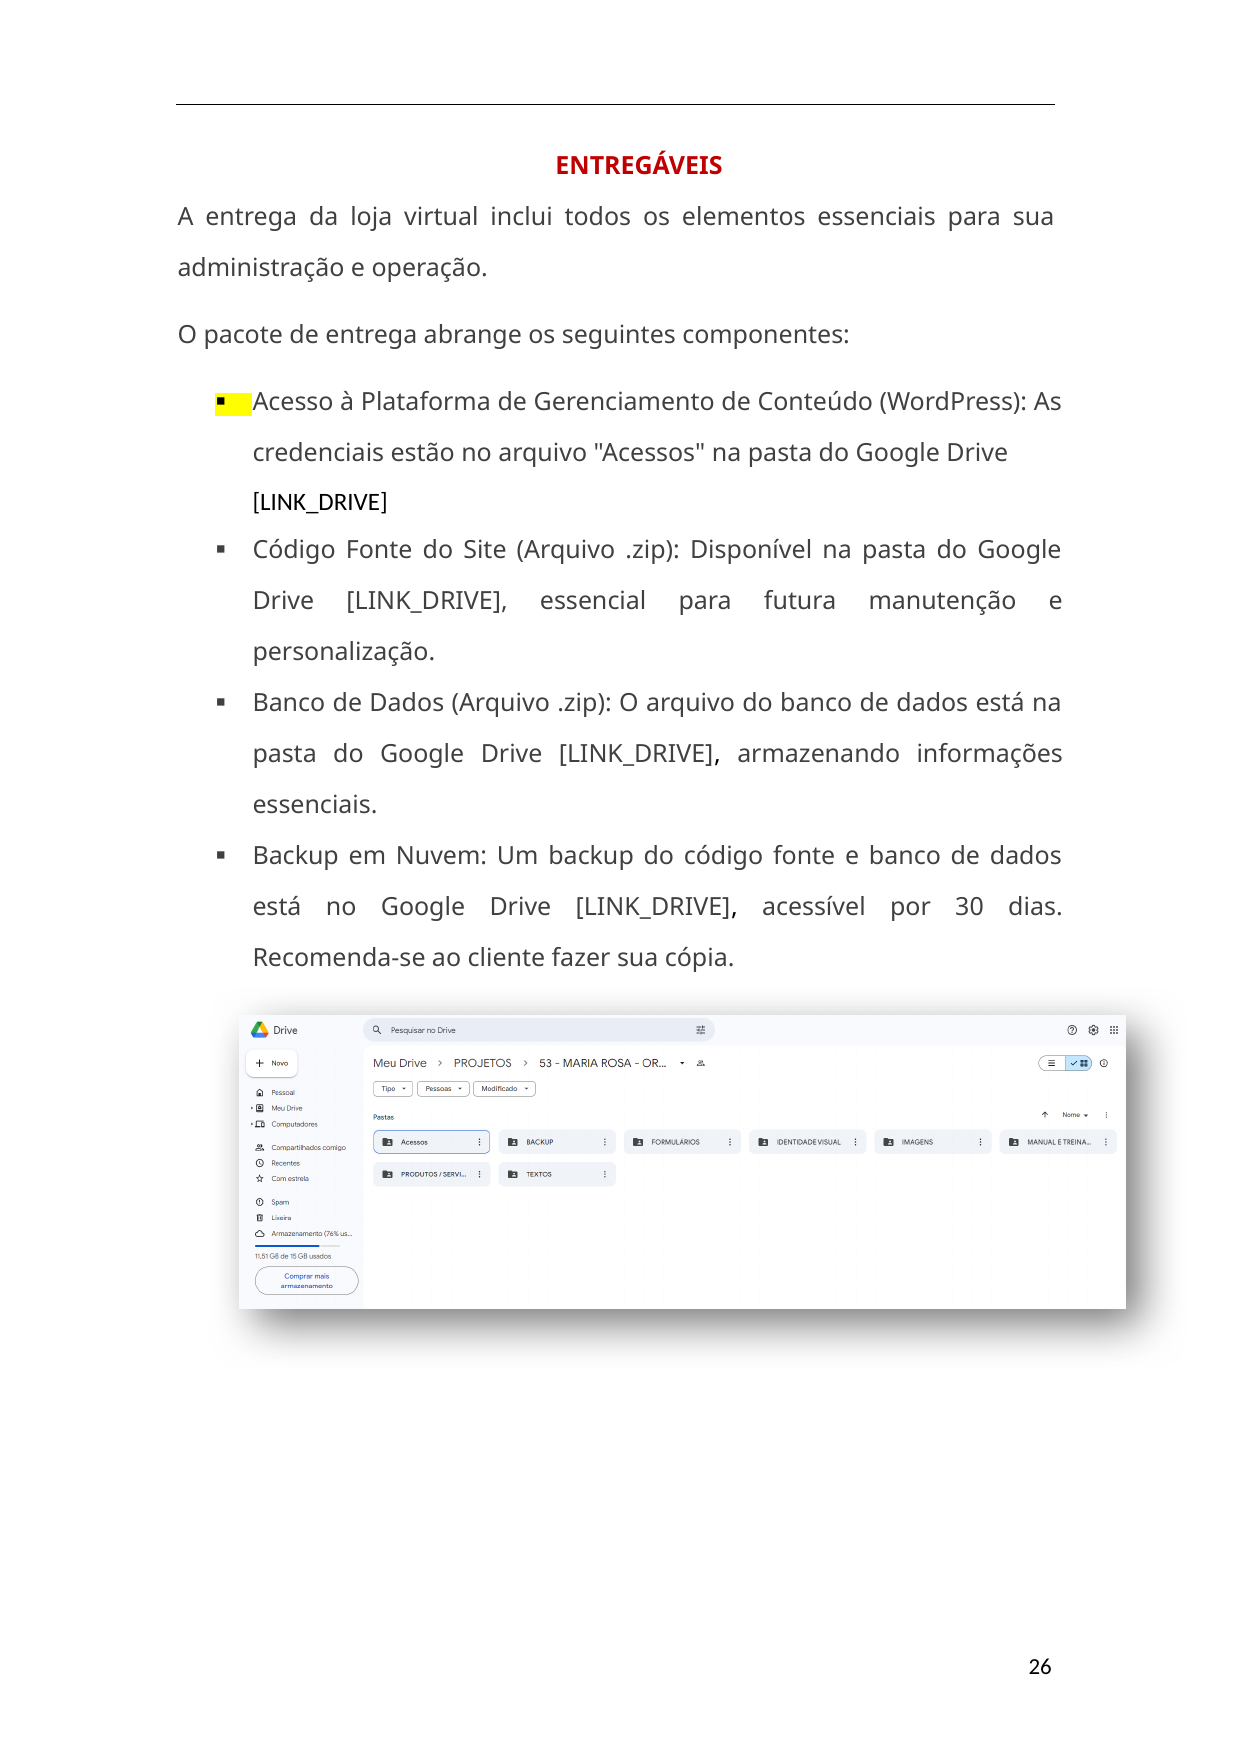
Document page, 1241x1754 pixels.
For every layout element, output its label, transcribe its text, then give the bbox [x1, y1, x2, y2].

list [LINK_DRIVE] [252, 486, 1063, 516]
subtitle ENTREGÁVEIS [215, 148, 1063, 182]
list Código Fonte do Site (Arquivo .zip): Disponível na pasta do Google Drive [LINK_DRIVE], essencial para futura manutenção e personalização. [215, 531, 1063, 668]
text A entrega da loja virtual inclui todos os elementos essenciais para sua administração e operação. [177, 199, 1055, 284]
text O pacote de entrega abrange os seguintes componentes: [177, 317, 1055, 351]
list Banco de Dados (Arquivo .zip): O arquivo do banco de dados está na pasta do Google Drive [LINK_DRIVE], armazenando informações essenciais. [215, 684, 1063, 821]
list Acesso à Plataforma de Gerenciamento de Conteúdo (WordPress): As credenciais estão no arquivo "Acessos" na pasta do Google Drive [215, 384, 1063, 469]
list Backup em Nuvem: Um backup do código fonte e banco de dados está no Google Drive [LINK_DRIVE], acessível por 30 dias. Recomenda-se ao cliente fazer sua cópia. [215, 838, 1063, 974]
picture [239, 1015, 1126, 1309]
